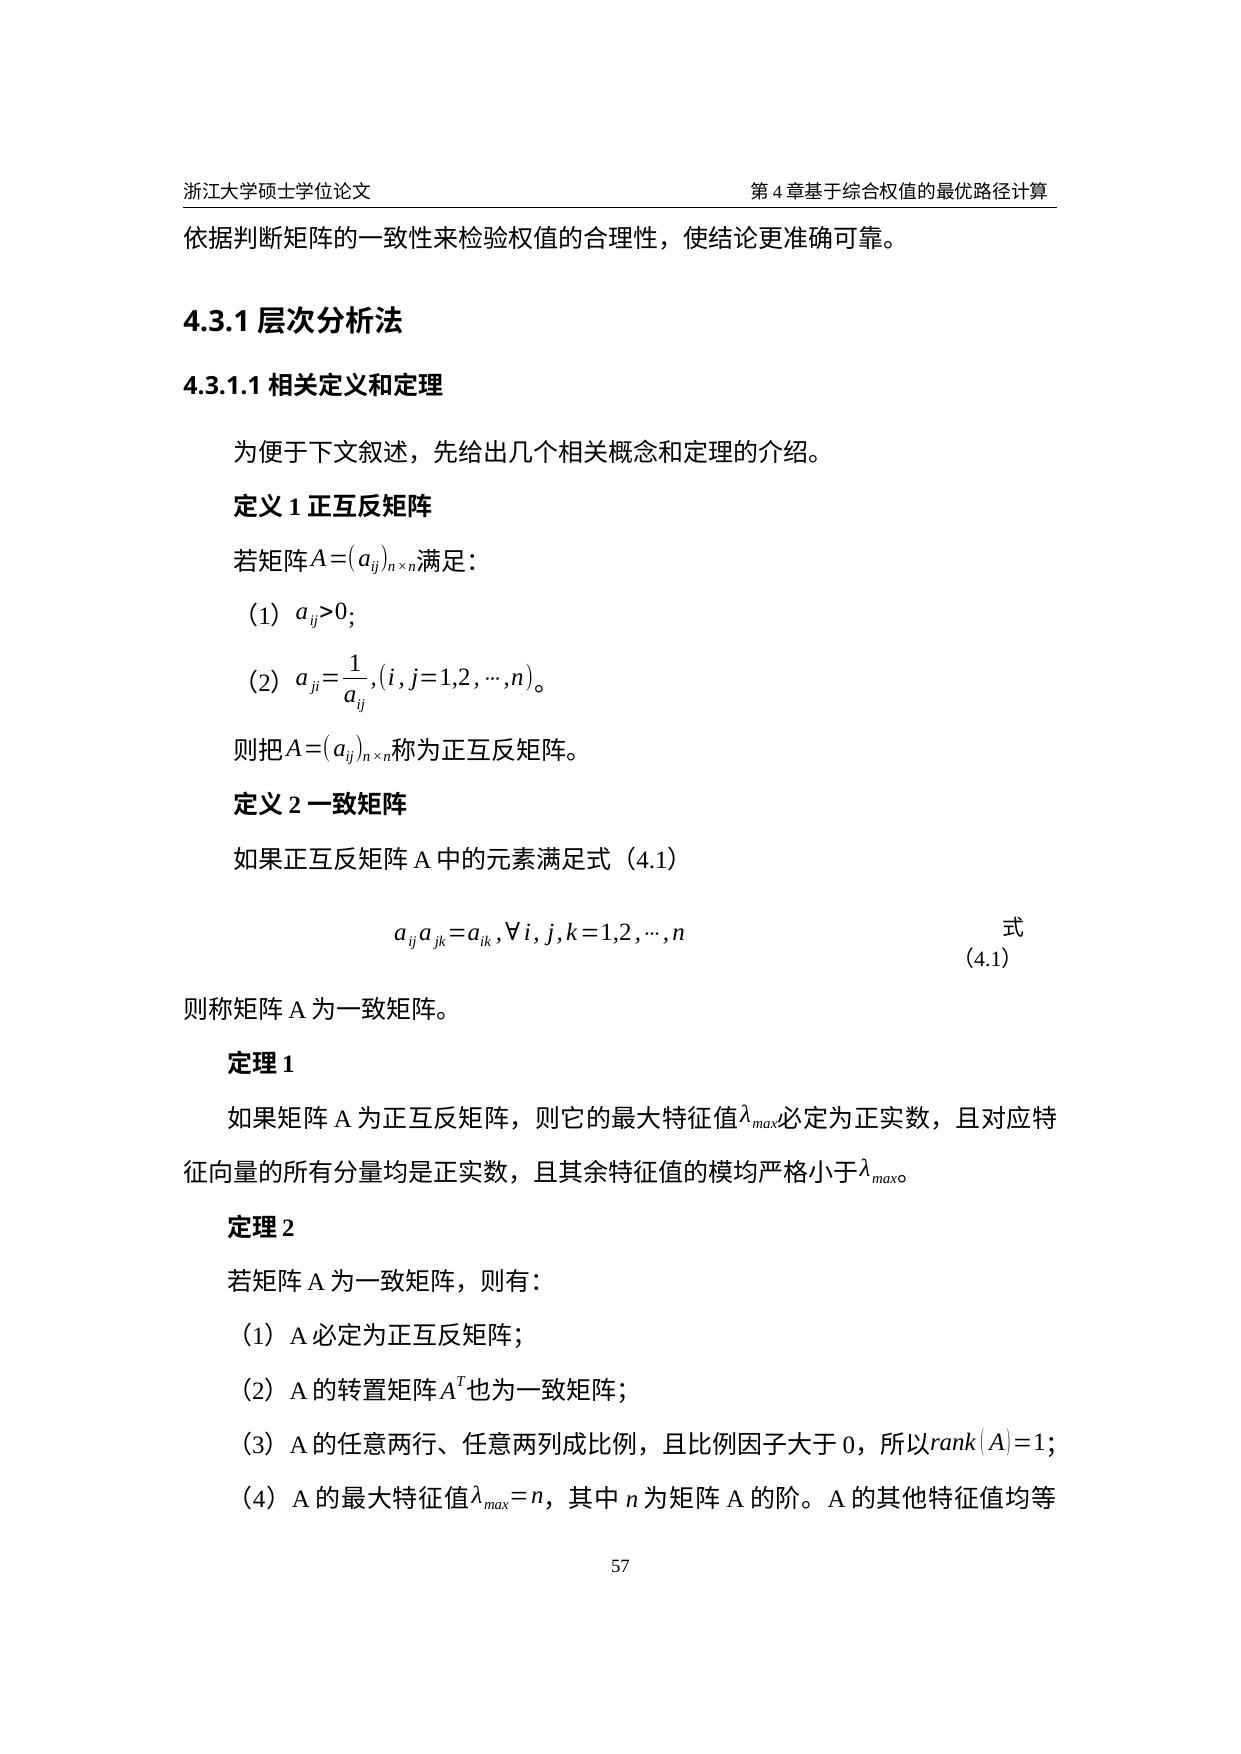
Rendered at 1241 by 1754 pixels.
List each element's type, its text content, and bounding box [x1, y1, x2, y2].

text 则把称为正互反矩阵。 [183, 731, 1057, 767]
text （1）A必定为正互反矩阵； [183, 1316, 1057, 1352]
text （2）。 [183, 650, 1057, 712]
text 如果矩阵A为正互反矩阵，则它的最大特征值必定为正实数，且对应特征向量的所有分量均是正实数，且其余特征值的模均严格小于。 [183, 1098, 1057, 1189]
text （1）; [183, 595, 1057, 632]
text 为便于下文叙述，先给出几个相关概念和定理的介绍。 [183, 432, 1057, 468]
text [183, 1479, 1057, 1515]
text 如果正互反矩阵A中的元素满足式（4.1） [183, 839, 1057, 876]
text 定义1 正互反矩阵 [183, 487, 1057, 523]
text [183, 218, 1057, 255]
text （3）A的任意两行、任意两列成比例，且比例因子大于0，所以； [183, 1424, 1057, 1461]
text 定理2 [183, 1207, 1057, 1243]
text 则称矩阵A为一致矩阵。 [183, 989, 1057, 1026]
text 定理1 [183, 1044, 1057, 1080]
table_header [172, 894, 907, 989]
table_header 式（4.1） [907, 894, 1068, 989]
text 定义2 一致矩阵 [183, 785, 1057, 821]
subtitle 相关定义和定理 [183, 365, 1057, 402]
text （2）A的转置矩阵也为一致矩阵； [183, 1370, 1057, 1406]
text 若矩阵A为一致矩阵，则有： [183, 1261, 1057, 1298]
subtitle 层次分析法 [183, 298, 1057, 340]
text 若矩阵满足： [183, 541, 1057, 577]
